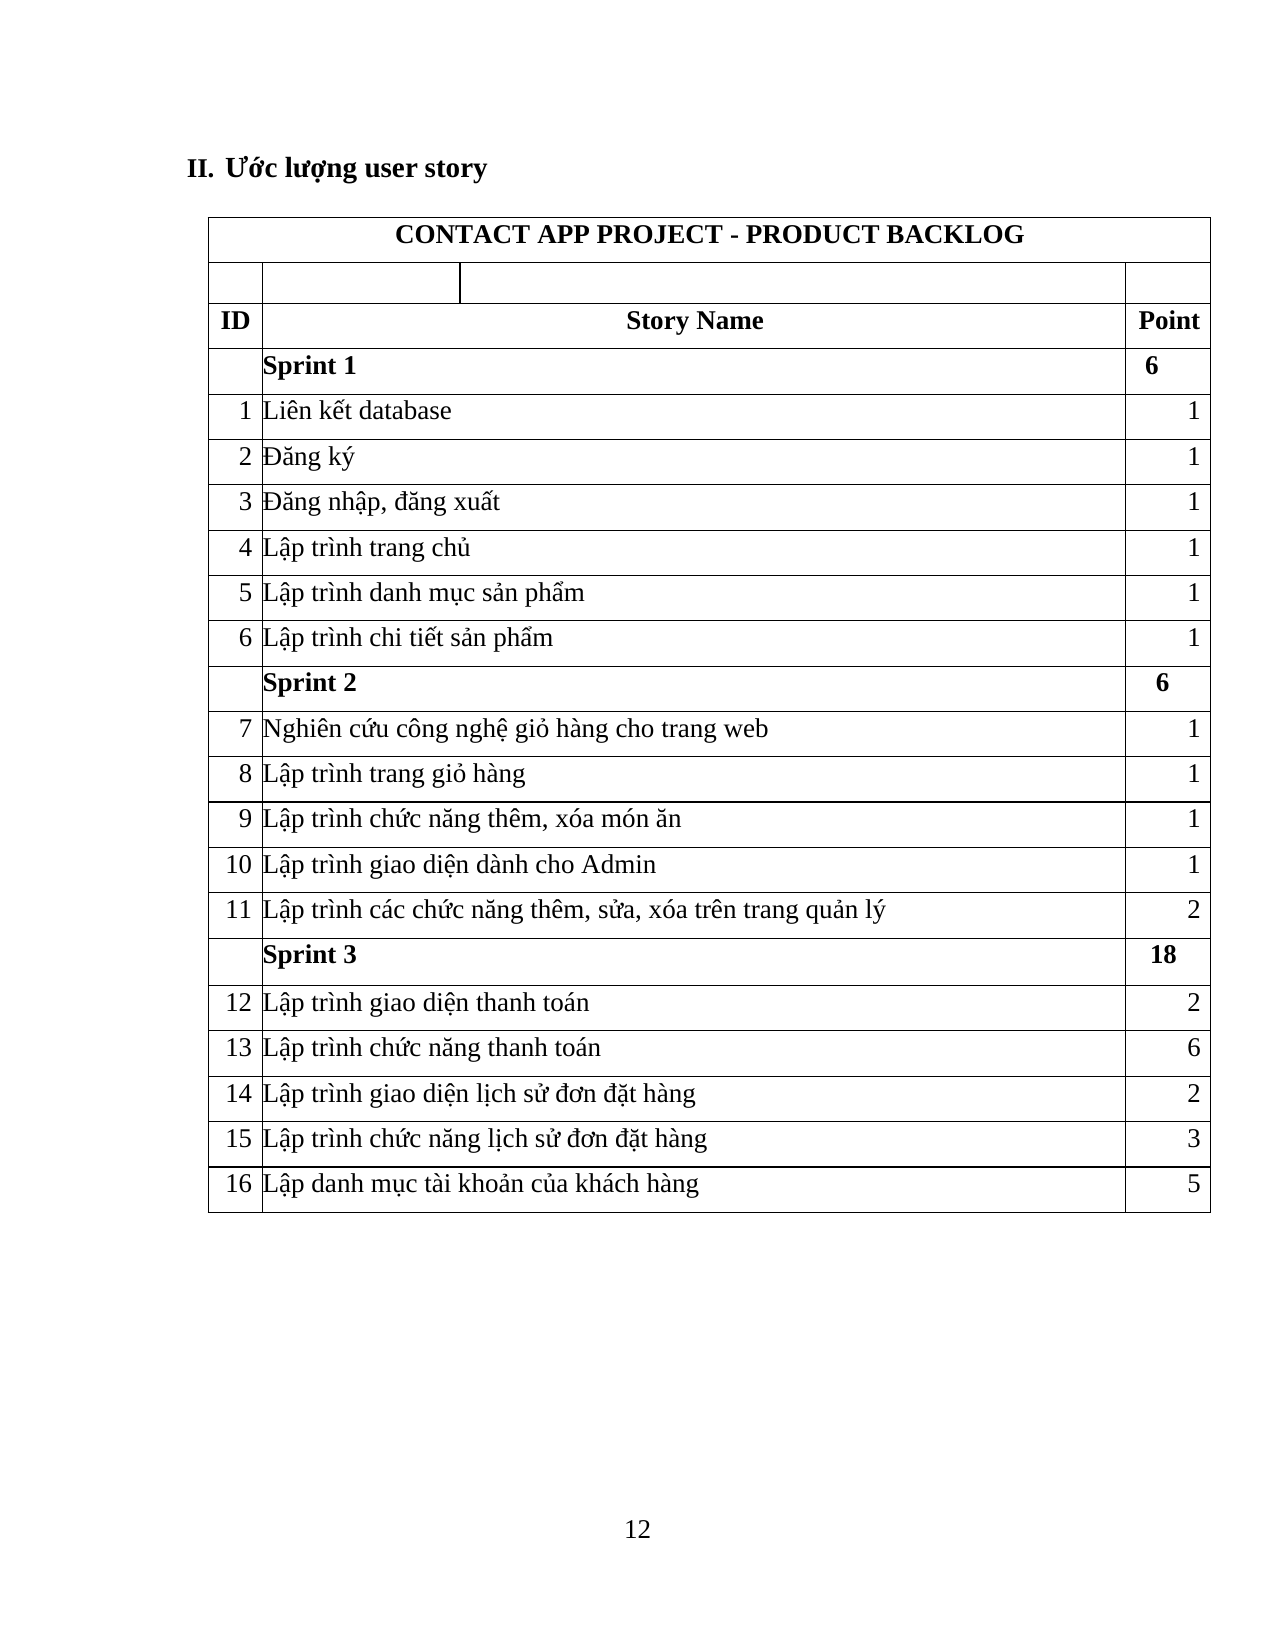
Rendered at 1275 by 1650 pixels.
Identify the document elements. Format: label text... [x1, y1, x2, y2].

table_cell Lập trình trang giỏ hàng [263, 757, 1125, 801]
table_cell [209, 263, 262, 303]
list Ước lượng user story [187, 150, 1125, 183]
table_cell Lập trình chức năng thanh toán [263, 1031, 1125, 1076]
table_cell 16 [209, 1168, 262, 1212]
table_cell Nghiên cứu công nghệ giỏ hàng cho trang web [263, 712, 1125, 756]
table_cell 1 [1126, 531, 1210, 575]
table_header CONTACT APP PROJECT - PRODUCT BACKLOG [209, 218, 1210, 262]
table_cell Lập trình giao diện dành cho Admin [263, 848, 1125, 892]
table_cell 6 [1126, 349, 1210, 393]
table_cell 2 [1126, 986, 1210, 1030]
table_cell 6 [209, 621, 262, 666]
table_cell 1 [1126, 803, 1210, 847]
table_cell 1 [1126, 848, 1210, 892]
table_cell 14 [209, 1077, 262, 1121]
table_cell Lập trình giao diện lịch sử đơn đặt hàng [263, 1077, 1125, 1121]
table_cell Story Name [263, 304, 1125, 348]
table_cell 2 [1126, 893, 1210, 937]
table_cell 8 [209, 757, 262, 801]
table_cell [461, 263, 1125, 303]
table_cell 12 [209, 986, 262, 1030]
table_cell Liên kết database [263, 395, 1125, 439]
table_cell 6 [1126, 1031, 1210, 1076]
table_cell 7 [209, 712, 262, 756]
table_cell Lập trình chức năng lịch sử đơn đặt hàng [263, 1122, 1125, 1166]
table_cell 4 [209, 531, 262, 575]
table_cell 1 [1126, 576, 1210, 620]
table_cell 2 [1126, 1077, 1210, 1121]
table_cell [209, 939, 262, 985]
table_cell Lập trình danh mục sản phẩm [263, 576, 1125, 620]
table_cell 1 [1126, 757, 1210, 801]
table_cell ID [209, 304, 262, 348]
table_cell 1 [1126, 485, 1210, 529]
table_cell Đăng nhập, đăng xuất [263, 485, 1125, 529]
table_cell [209, 667, 262, 711]
table_cell 11 [209, 893, 262, 937]
table_cell Lập trình các chức năng thêm, sửa, xóa trên trang quản lý [263, 893, 1125, 937]
table_cell [263, 263, 459, 303]
table_cell 10 [209, 848, 262, 892]
table_cell Lập trình chi tiết sản phẩm [263, 621, 1125, 666]
table_cell 15 [209, 1122, 262, 1166]
table_cell 6 [1126, 667, 1210, 711]
table_cell 1 [1126, 621, 1210, 666]
table_cell 1 [1126, 712, 1210, 756]
table_cell 5 [1126, 1168, 1210, 1212]
table_cell 3 [1126, 1122, 1210, 1166]
table_cell [209, 349, 262, 393]
table_cell Lập trình chức năng thêm, xóa món ăn [263, 803, 1125, 847]
table_cell Sprint 3 [263, 939, 1125, 985]
table_cell 1 [1126, 395, 1210, 439]
table_cell Sprint 2 [263, 667, 1125, 711]
table_cell [1126, 263, 1210, 303]
table_cell Lập trình trang chủ [263, 531, 1125, 575]
table_cell 1 [209, 395, 262, 439]
table_cell 13 [209, 1031, 262, 1076]
table_cell Lập danh mục tài khoản của khách hàng [263, 1168, 1125, 1212]
table_cell 5 [209, 576, 262, 620]
table_cell 18 [1126, 939, 1210, 985]
table_cell 2 [209, 440, 262, 484]
table_cell Lập trình giao diện thanh toán [263, 986, 1125, 1030]
table_cell Sprint 1 [263, 349, 1125, 393]
table_cell 3 [209, 485, 262, 529]
table_cell 1 [1126, 440, 1210, 484]
table_cell Đăng ký [263, 440, 1125, 484]
table_cell 9 [209, 803, 262, 847]
table_cell Point [1126, 304, 1210, 348]
